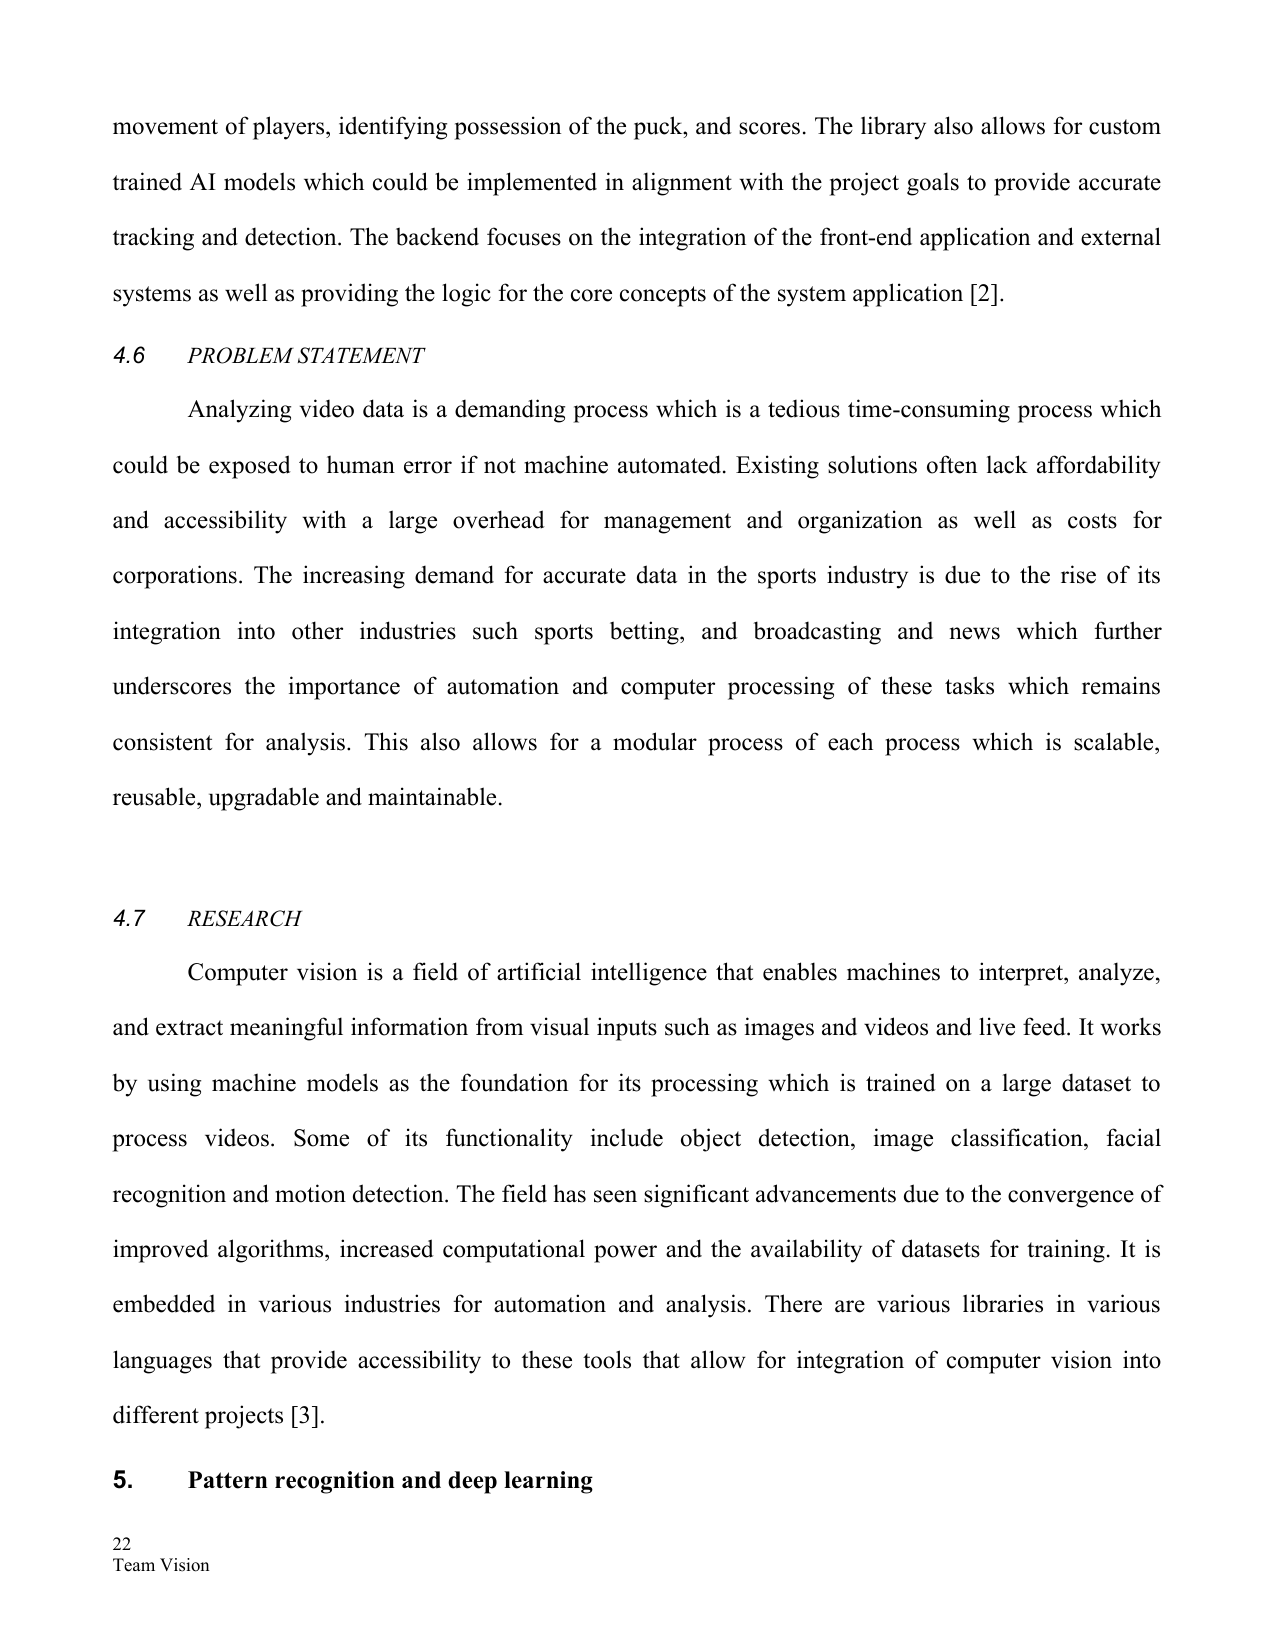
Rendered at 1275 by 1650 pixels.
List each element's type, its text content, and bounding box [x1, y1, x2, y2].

text Computer vision is a field of artificial intelligence that enables machines to interpret, analyze, and extract meaningful information from visual inputs such as images and videos and live feed. It works by using machine models as the foundation for its processing which is trained on a large dataset to process videos. Some of its functionality include object detection, image classification, facial recognition and motion detection. The field has seen significant advancements due to the convergence of improved algorithms, increased computational power and the availability of datasets for training. It is embedded in various industries for automation and analysis. There are various libraries in various languages that provide accessibility to these tools that allow for integration of computer vision into different projects [3]. [112, 958, 1162, 1429]
subtitle RESEARCH [112, 905, 1162, 932]
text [112, 112, 1162, 306]
text Analyzing video data is a demanding process which is a tedious time-consuming process which could be exposed to human error if not machine automated. Existing solutions often lack affordability and accessibility with a large overhead for management and organization as well as costs for corporations. The increasing demand for accurate data in the sports industry is due to the rise of its integration into other industries such sports betting, and broadcasting and news which further underscores the importance of automation and computer processing of these tasks which remains consistent for analysis. This also allows for a modular process of each process which is scalable, reusable, upgradable and maintainable. [112, 395, 1162, 811]
list Pattern recognition and deep learning [112, 1465, 1162, 1494]
subtitle PROBLEM STATEMENT [112, 342, 1162, 369]
